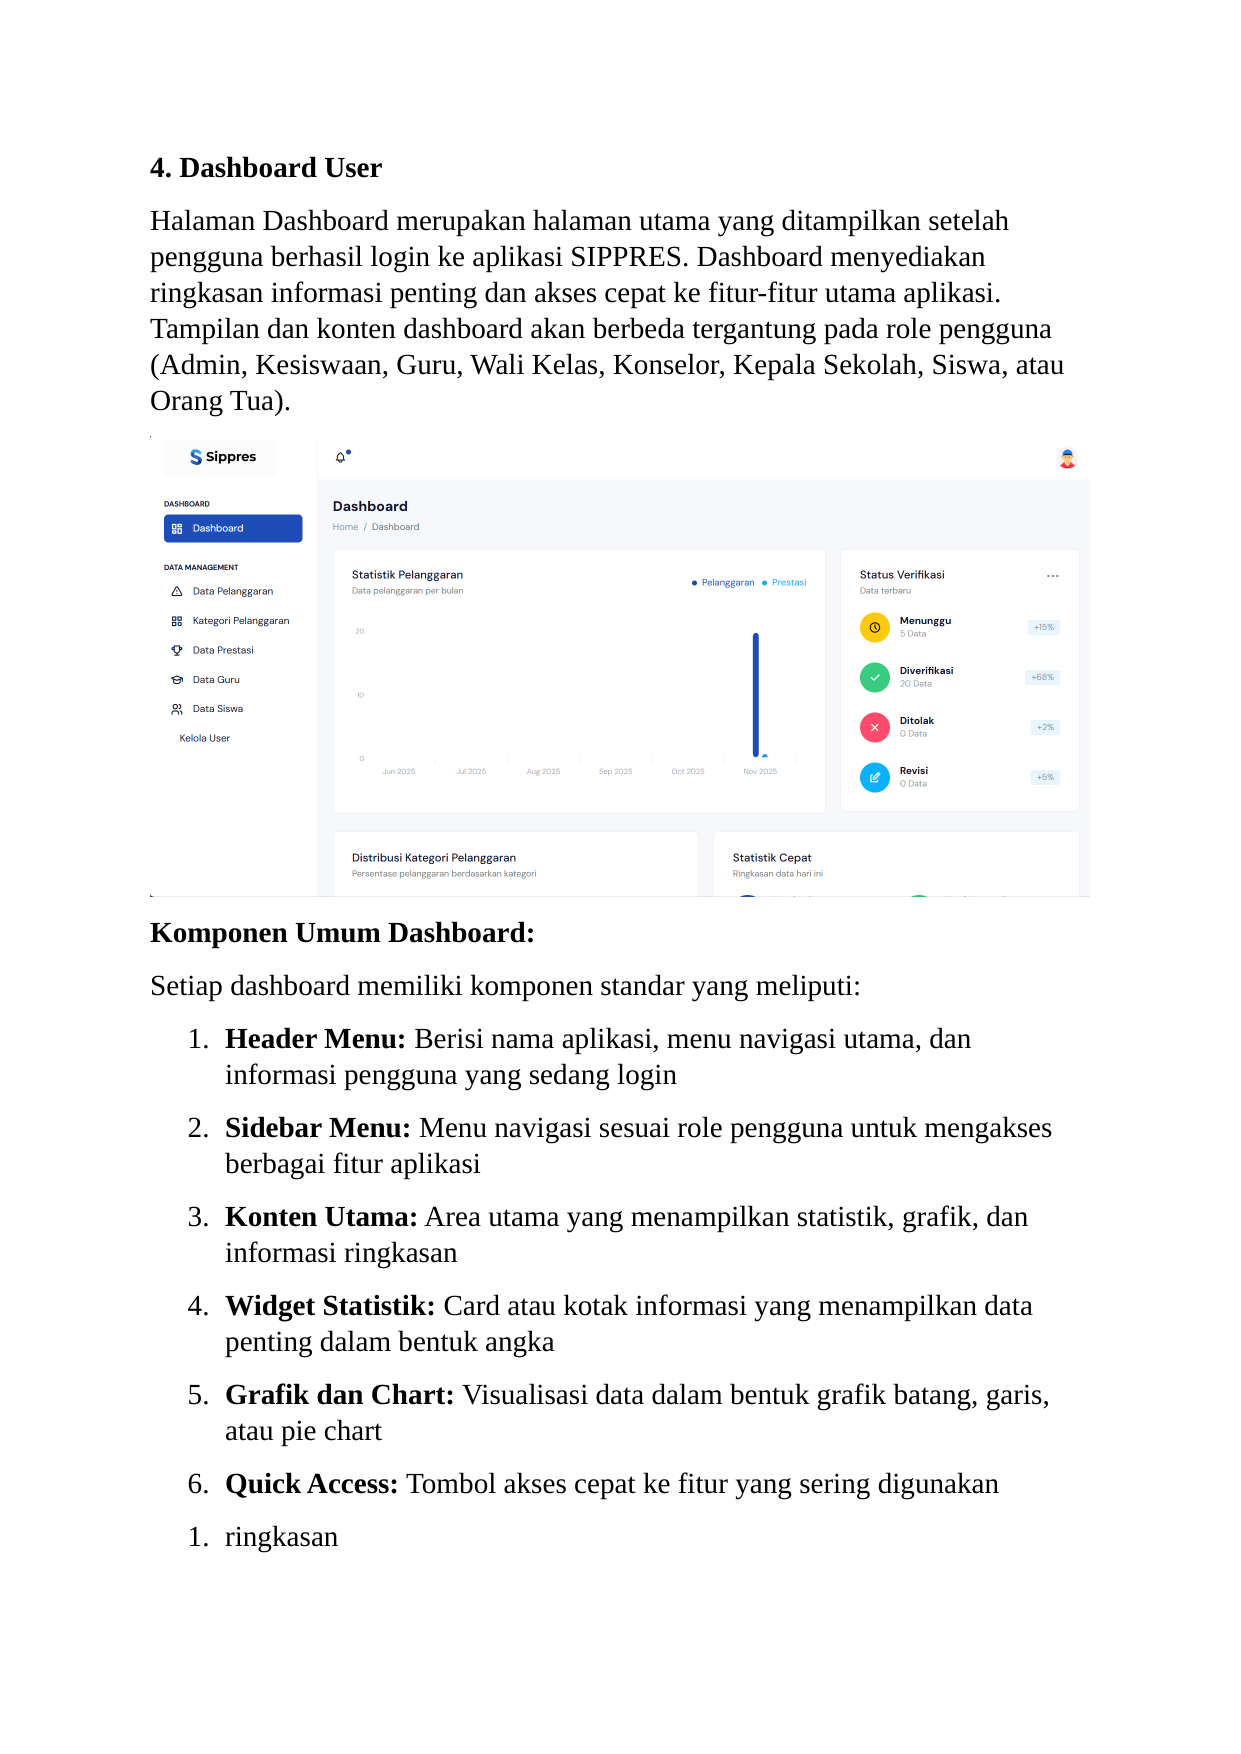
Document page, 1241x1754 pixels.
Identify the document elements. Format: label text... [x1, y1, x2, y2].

text Halaman Dashboard merupakan halaman utama yang ditampilkan setelah pengguna berhasil login ke aplikasi SIPPRES. Dashboard menyediakan ringkasan informasi penting dan akses cepat ke fitur-fitur utama aplikasi. Tampilan dan konten dashboard akan berbeda tergantung pada role pengguna (Admin, Kesiswaan, Guru, Wali Kelas, Konselor, Kepala Sekolah, Siswa, atau Orang Tua). [150, 203, 1090, 417]
list Widget Statistik: Card atau kotak informasi yang menampilkan data penting dalam bentuk angka [187, 1288, 1090, 1358]
picture [150, 436, 1091, 897]
text 4. Dashboard User [150, 150, 1090, 183]
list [187, 1377, 1090, 1447]
list Quick Access: Tombol akses cepat ke fitur yang sering digunakan [187, 1466, 1090, 1499]
text Setiap dashboard memiliki komponen standar yang meliputi: [150, 968, 1090, 1002]
list ringkasan [187, 1519, 1090, 1552]
list Header Menu: Berisi nama aplikasi, menu navigasi utama, dan informasi pengguna yang sedang login [187, 1021, 1090, 1091]
list Sidebar Menu: Menu navigasi sesuai role pengguna untuk mengakses berbagai fitur aplikasi [187, 1110, 1090, 1180]
list Konten Utama: Area utama yang menampilkan statistik, grafik, dan informasi ringkasan [187, 1199, 1090, 1269]
text Komponen Umum Dashboard: [150, 915, 1090, 949]
